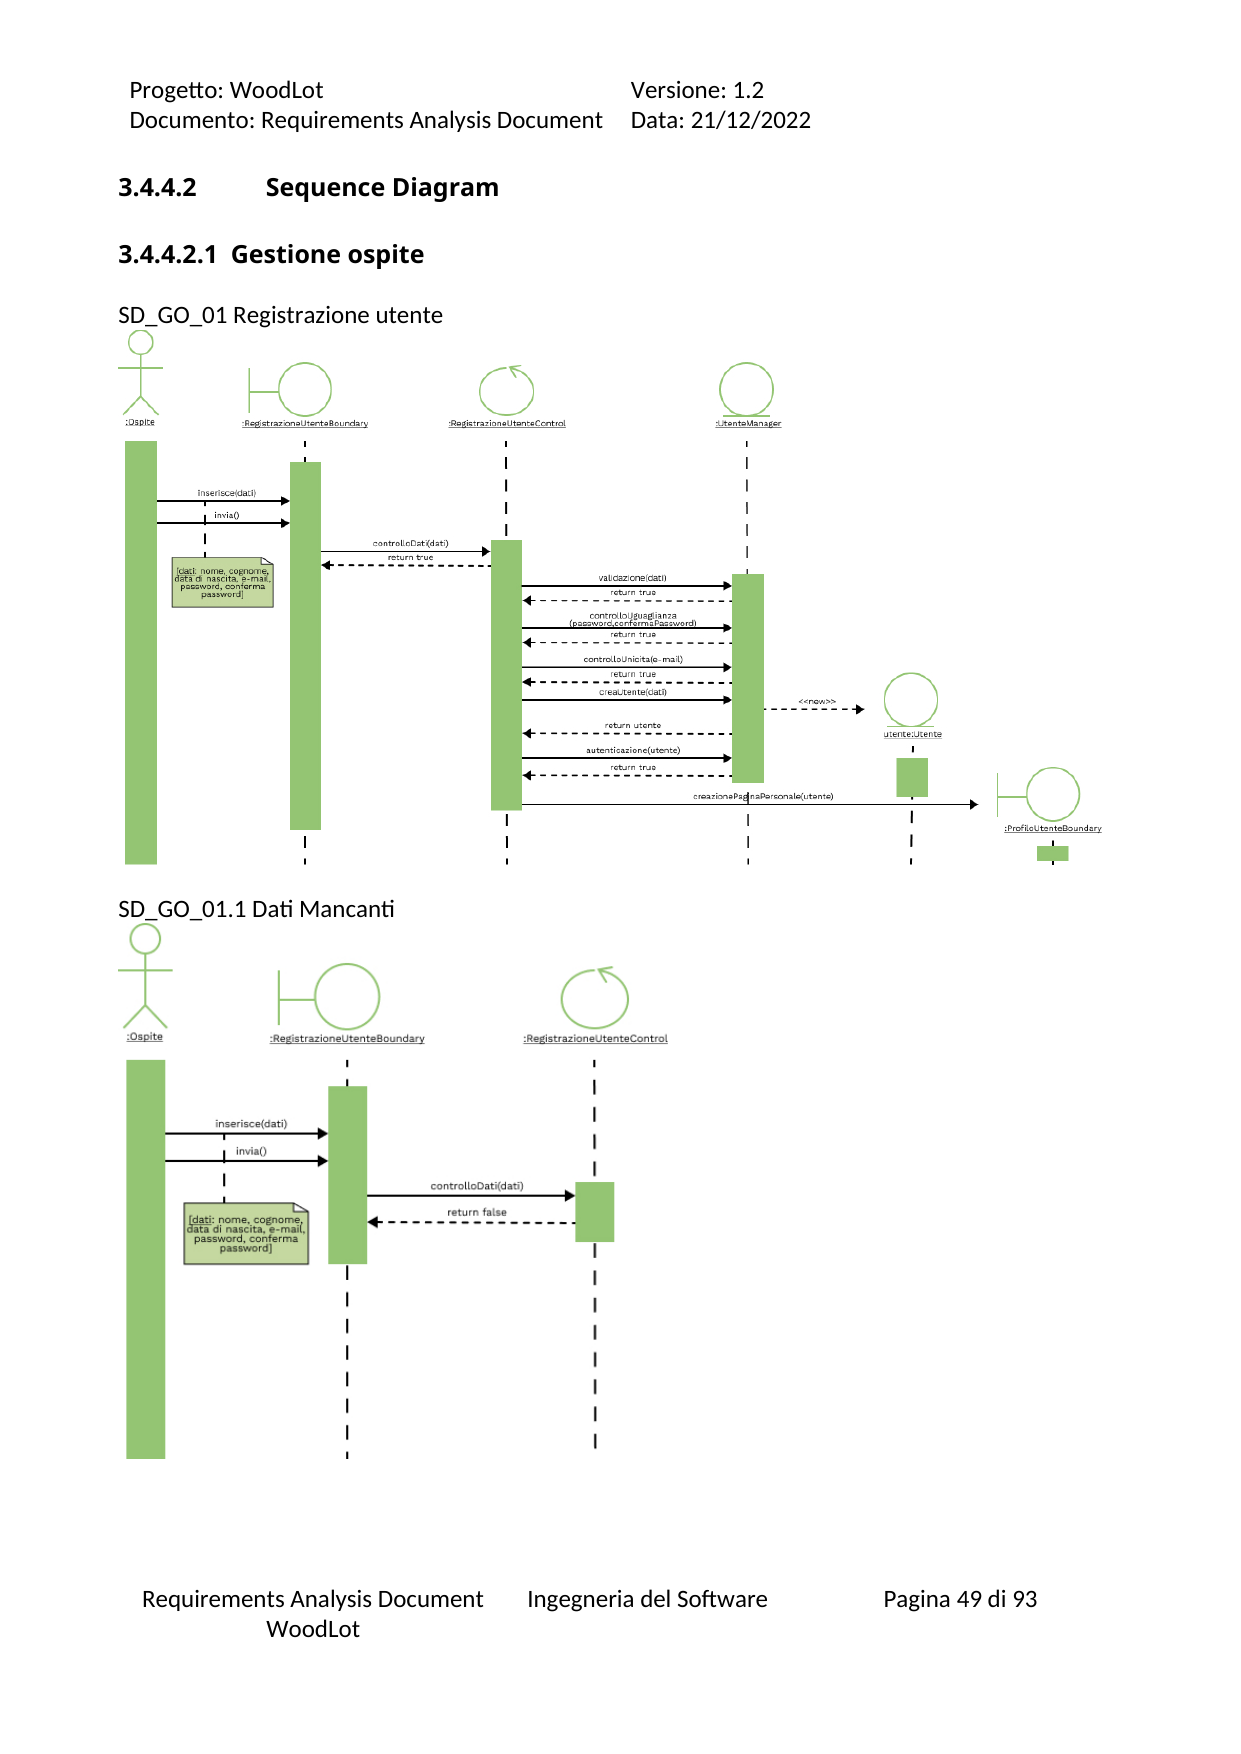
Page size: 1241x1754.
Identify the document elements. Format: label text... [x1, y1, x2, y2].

subtitle Sequence Diagram [118, 169, 1122, 204]
text SD_GO_01 Registrazione utente [118, 299, 1122, 330]
subtitle Gestione ospite [118, 237, 1122, 271]
picture [118, 330, 1122, 865]
picture [118, 923, 669, 1459]
text SD_GO_01.1 Dati Mancanti [118, 893, 1122, 924]
